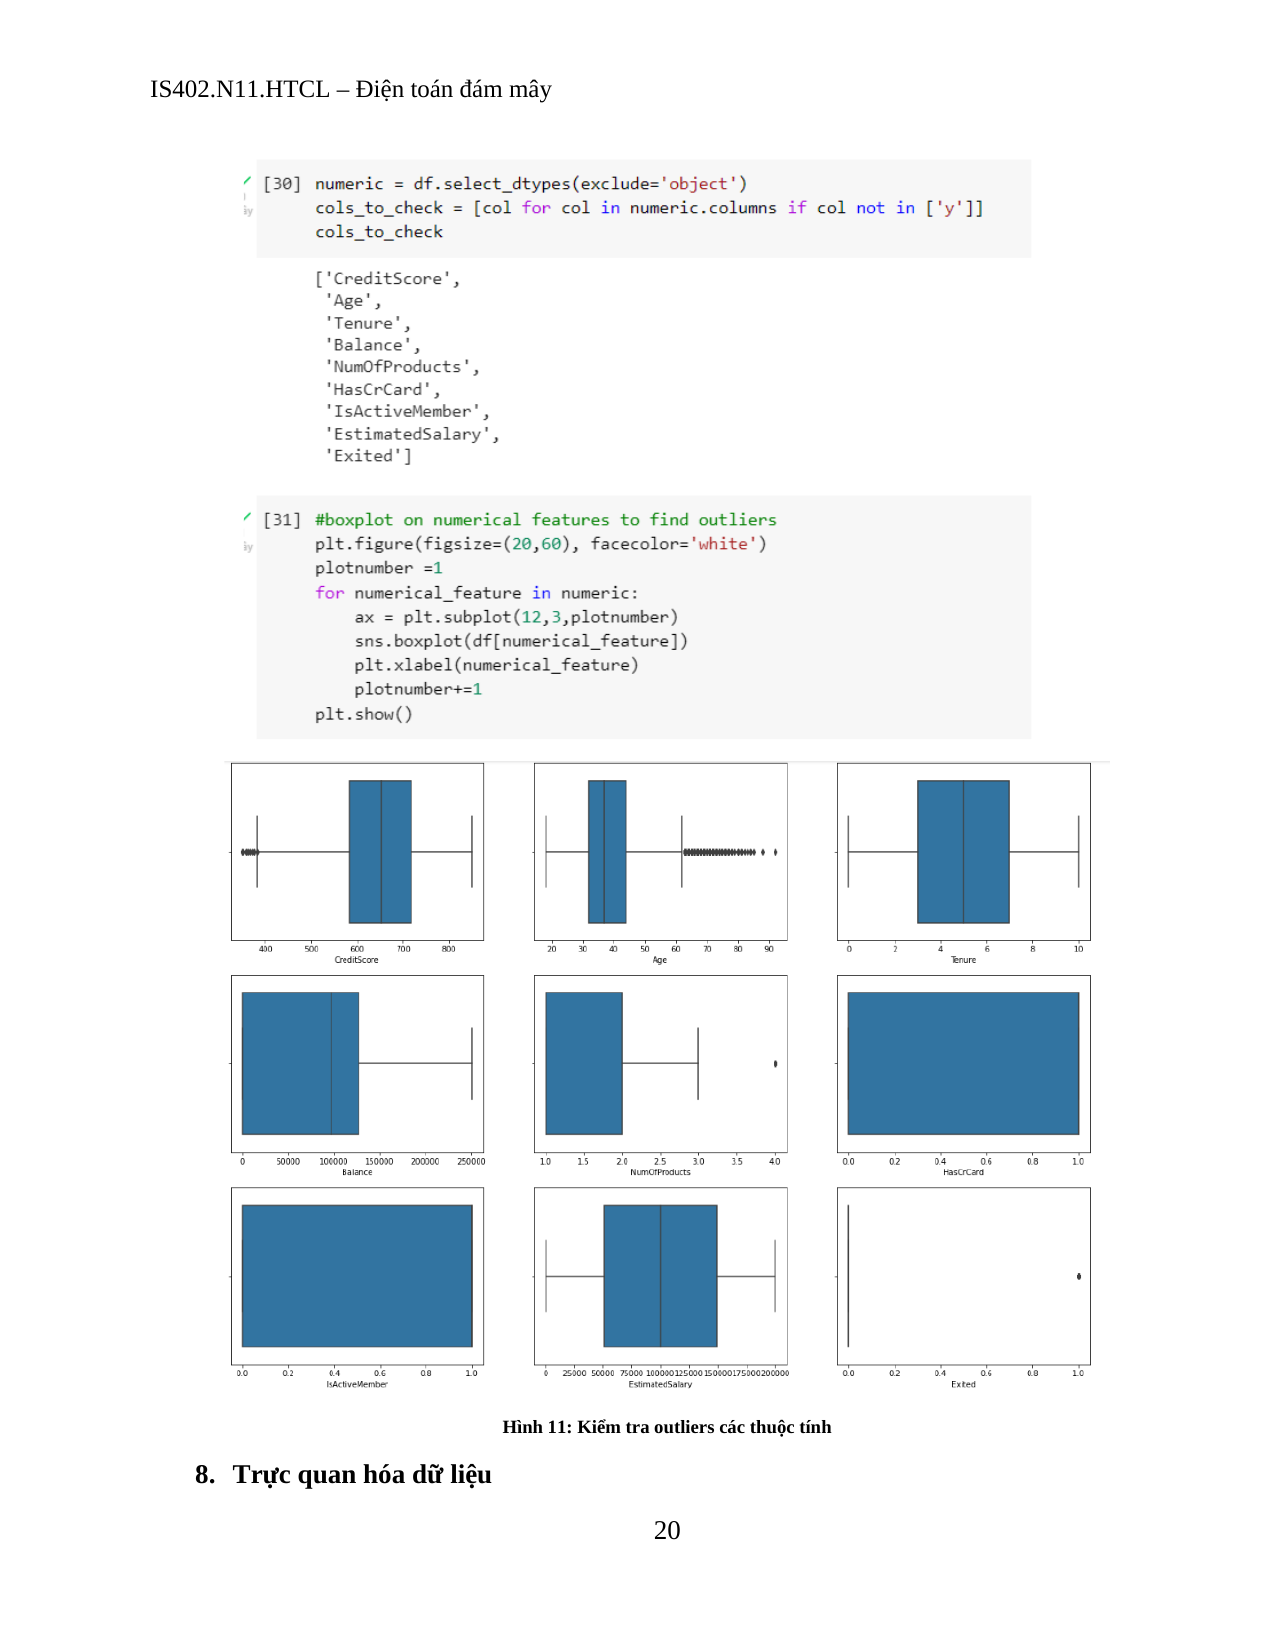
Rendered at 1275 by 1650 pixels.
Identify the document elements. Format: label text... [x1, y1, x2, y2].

picture [243, 150, 1032, 746]
list Trực quan hóa dữ liệu [195, 1458, 1125, 1489]
text Hình 11: Kiểm tra outliers các thuộc tính [150, 1416, 1125, 1438]
picture [224, 761, 1110, 1401]
